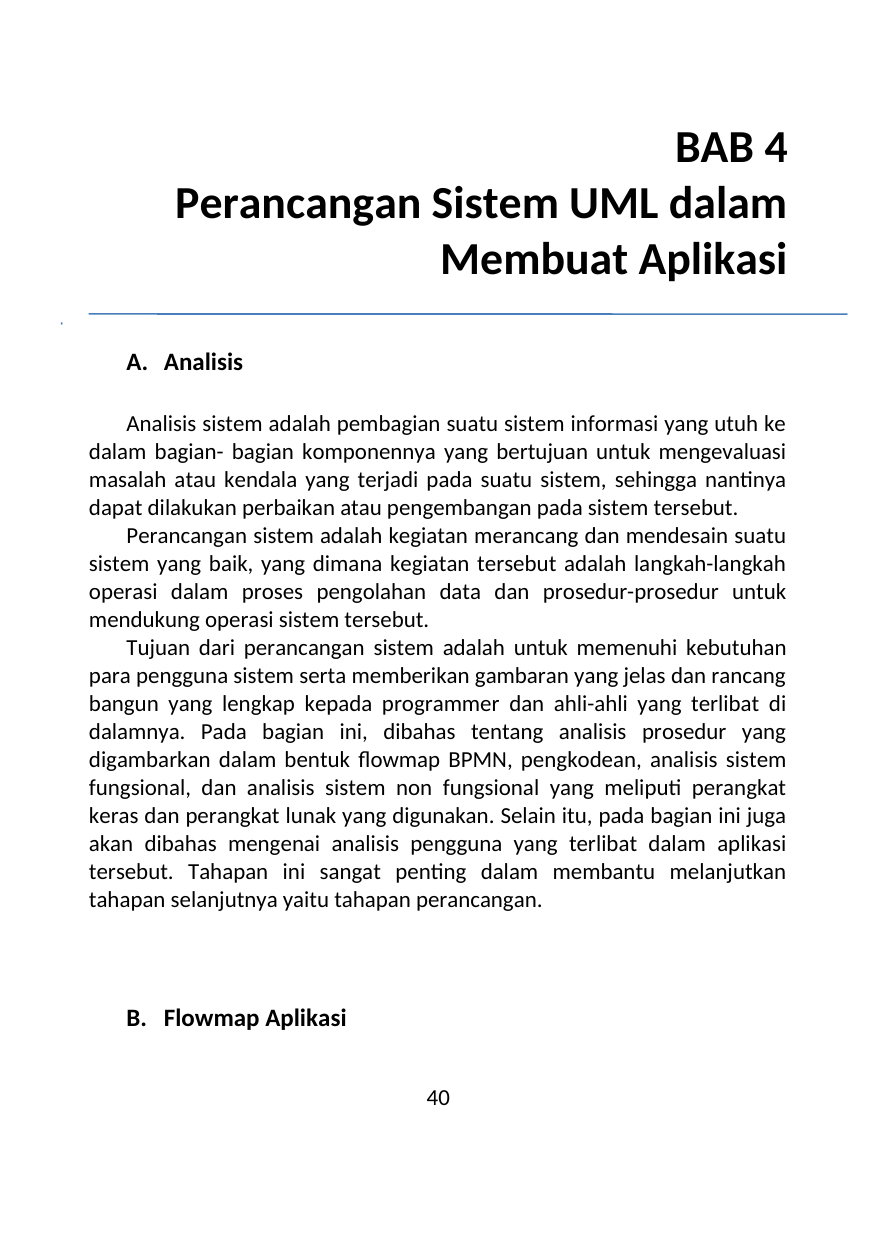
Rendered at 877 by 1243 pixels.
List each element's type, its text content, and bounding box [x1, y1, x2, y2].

subtitle BAB 4 Perancangan Sistem UML dalam Membuat Aplikasi [89, 118, 787, 286]
text Tujuan dari perancangan sistem adalah untuk memenuhi kebutuhan para pengguna sistem serta memberikan gambaran yang jelas dan rancang bangun yang lengkap kepada programmer dan ahli-ahli yang terlibat di dalamnya. Pada bagian ini, dibahas tentang analisis prosedur yang digambarkan dalam bentuk flowmap BPMN, pengkodean, analisis sistem fungsional, dan analisis sistem non fungsional yang meliputi perangkat keras dan perangkat lunak yang digunakan. Selain itu, pada bagian ini juga akan dibahas mengenai analisis pengguna yang terlibat dalam aplikasi tersebut. Tahapan ini sangat penting dalam membantu melanjutkan tahapan selanjutnya yaitu tahapan perancangan. [89, 633, 787, 913]
text Analisis sistem adalah pembagian suatu sistem informasi yang utuh ke dalam bagian- bagian komponennya yang bertujuan untuk mengevaluasi masalah atau kendala yang terjadi pada suatu sistem, sehingga nantinya dapat dilakukan perbaikan atau pengembangan pada sistem tersebut. [89, 409, 787, 521]
text Perancangan sistem adalah kegiatan merancang dan mendesain suatu sistem yang baik, yang dimana kegiatan tersebut adalah langkah-langkah operasi dalam proses pengolahan data dan prosedur-prosedur untuk mendukung operasi sistem tersebut. [89, 521, 787, 633]
subtitle Flowmap Aplikasi [126, 1002, 787, 1032]
subtitle Analisis [126, 346, 787, 377]
